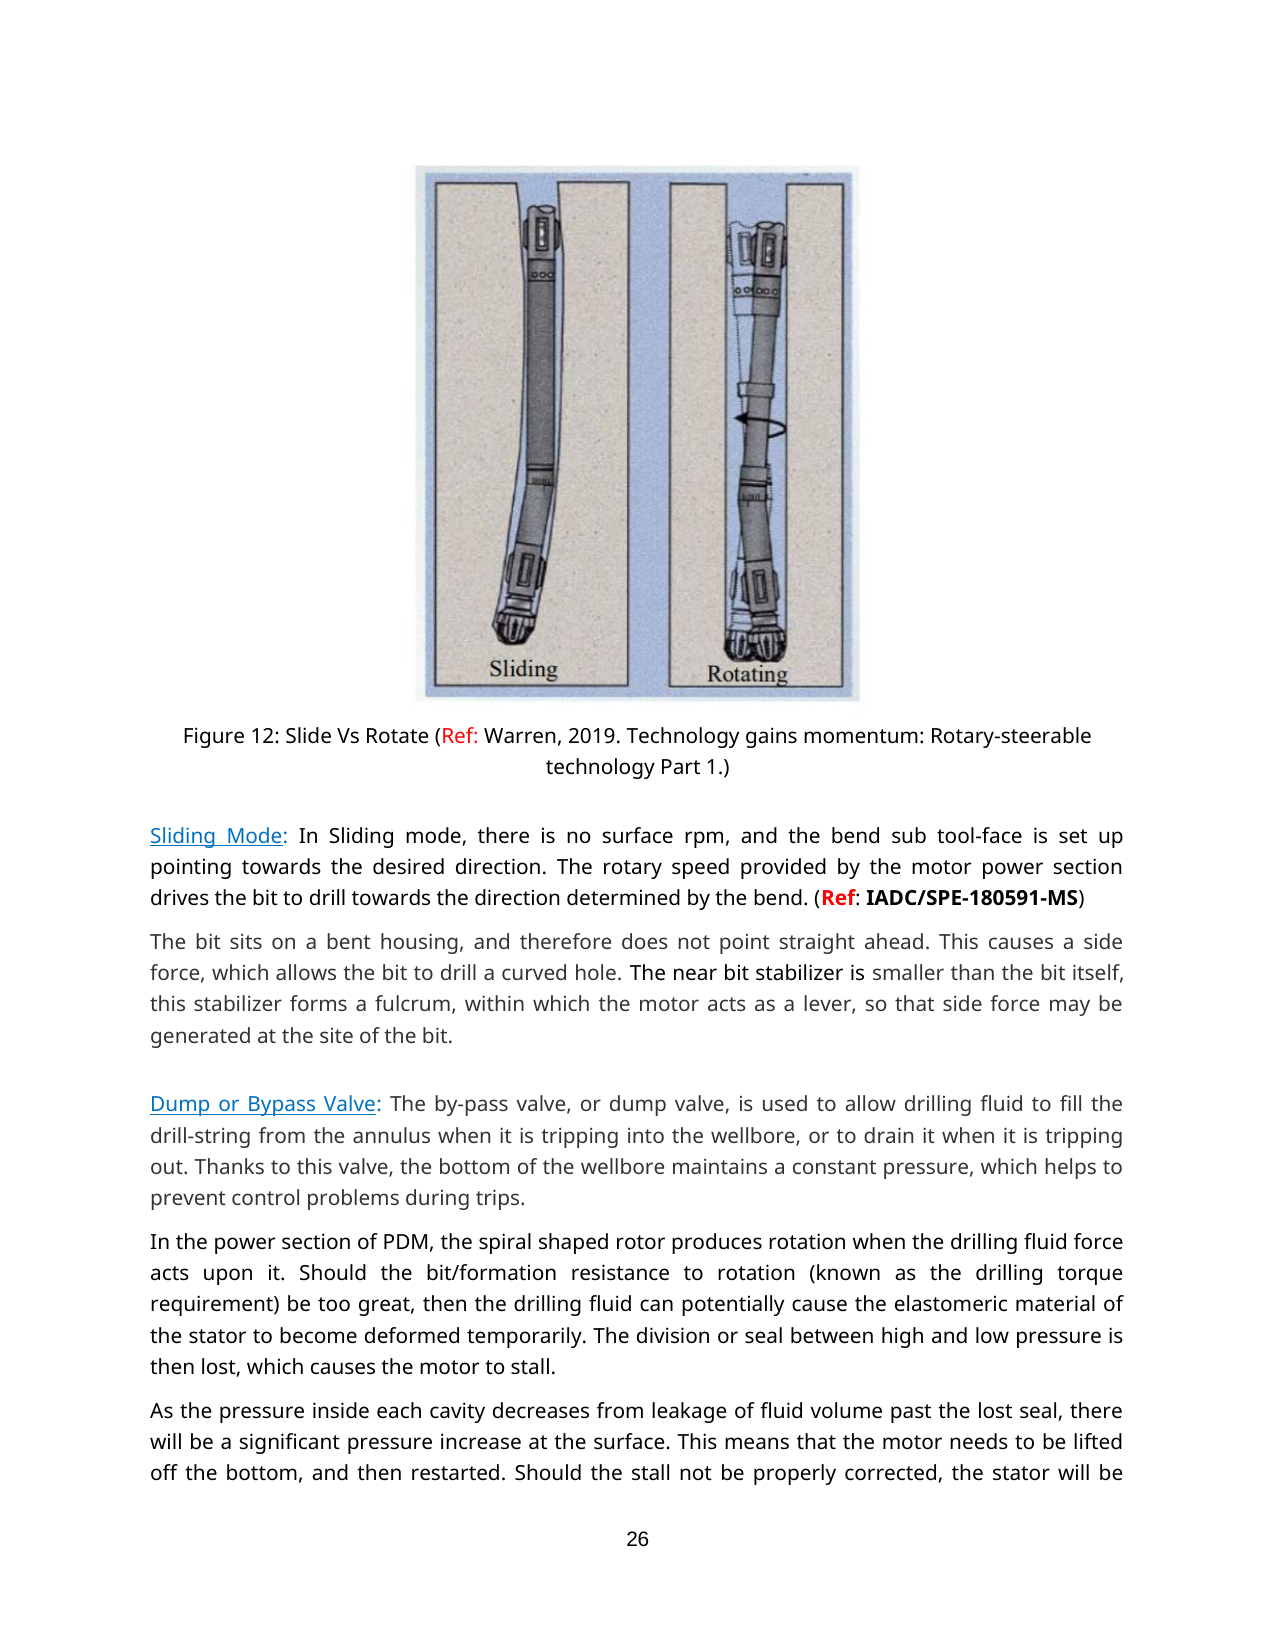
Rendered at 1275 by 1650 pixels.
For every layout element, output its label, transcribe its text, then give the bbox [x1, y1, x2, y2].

text Dump or Bypass Valve: The by-pass valve, or dump valve, is used to allow drilling fluid to fill the drill-string from the annulus when it is tripping into the wellbore, or to drain it when it is tripping out. Thanks to this valve, the bottom of the wellbore maintains a constant pressure, which helps to prevent control problems during trips. [150, 1180, 1125, 1212]
text The bit sits on a bent housing, and therefore does not point straight ahead. This causes a side force, which allows the bit to drill a curved hole. The near bit stabilizer is smaller than the bit itself, this stabilizer forms a fulcrum, within which the motor acts as a lever, so that side force may be generated at the site of the bit. [150, 955, 1125, 990]
text The bit sits on a bent housing, and therefore does not point straight ahead. This causes a side force, which allows the bit to drill a curved hole. The near bit stabilizer is smaller than the bit itself, this stabilizer forms a fulcrum, within which the motor acts as a lever, so that side force may be generated at the site of the bit. [150, 1018, 1125, 1049]
text In the power section of PDM, the spiral shaped rotor produces rotation when the drilling fluid force acts upon it. Should the bit/formation resistance to rotation (known as the drilling torque requirement) be too great, then the drilling fluid can potentially cause the elastomeric material of the stator to become deformed temporarily. The division or seal between high and low pressure is then lost, which causes the motor to stall. [150, 1227, 1125, 1380]
picture [402, 150, 873, 719]
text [150, 1396, 1125, 1487]
text Figure 12: Slide Vs Rotate (Ref: Warren, 2019. Technology gains momentum: Rotary-steerable technology Part 1.) [150, 721, 1125, 780]
text Sliding Mode: In Sliding mode, there is no surface rpm, and the bend sub tool-face is set up pointing towards the desired direction. The rotary speed provided by the motor power section drives the bit to drill towards the direction determined by the bend. (Ref: IADC/SPE-180591-MS) [150, 821, 1125, 912]
